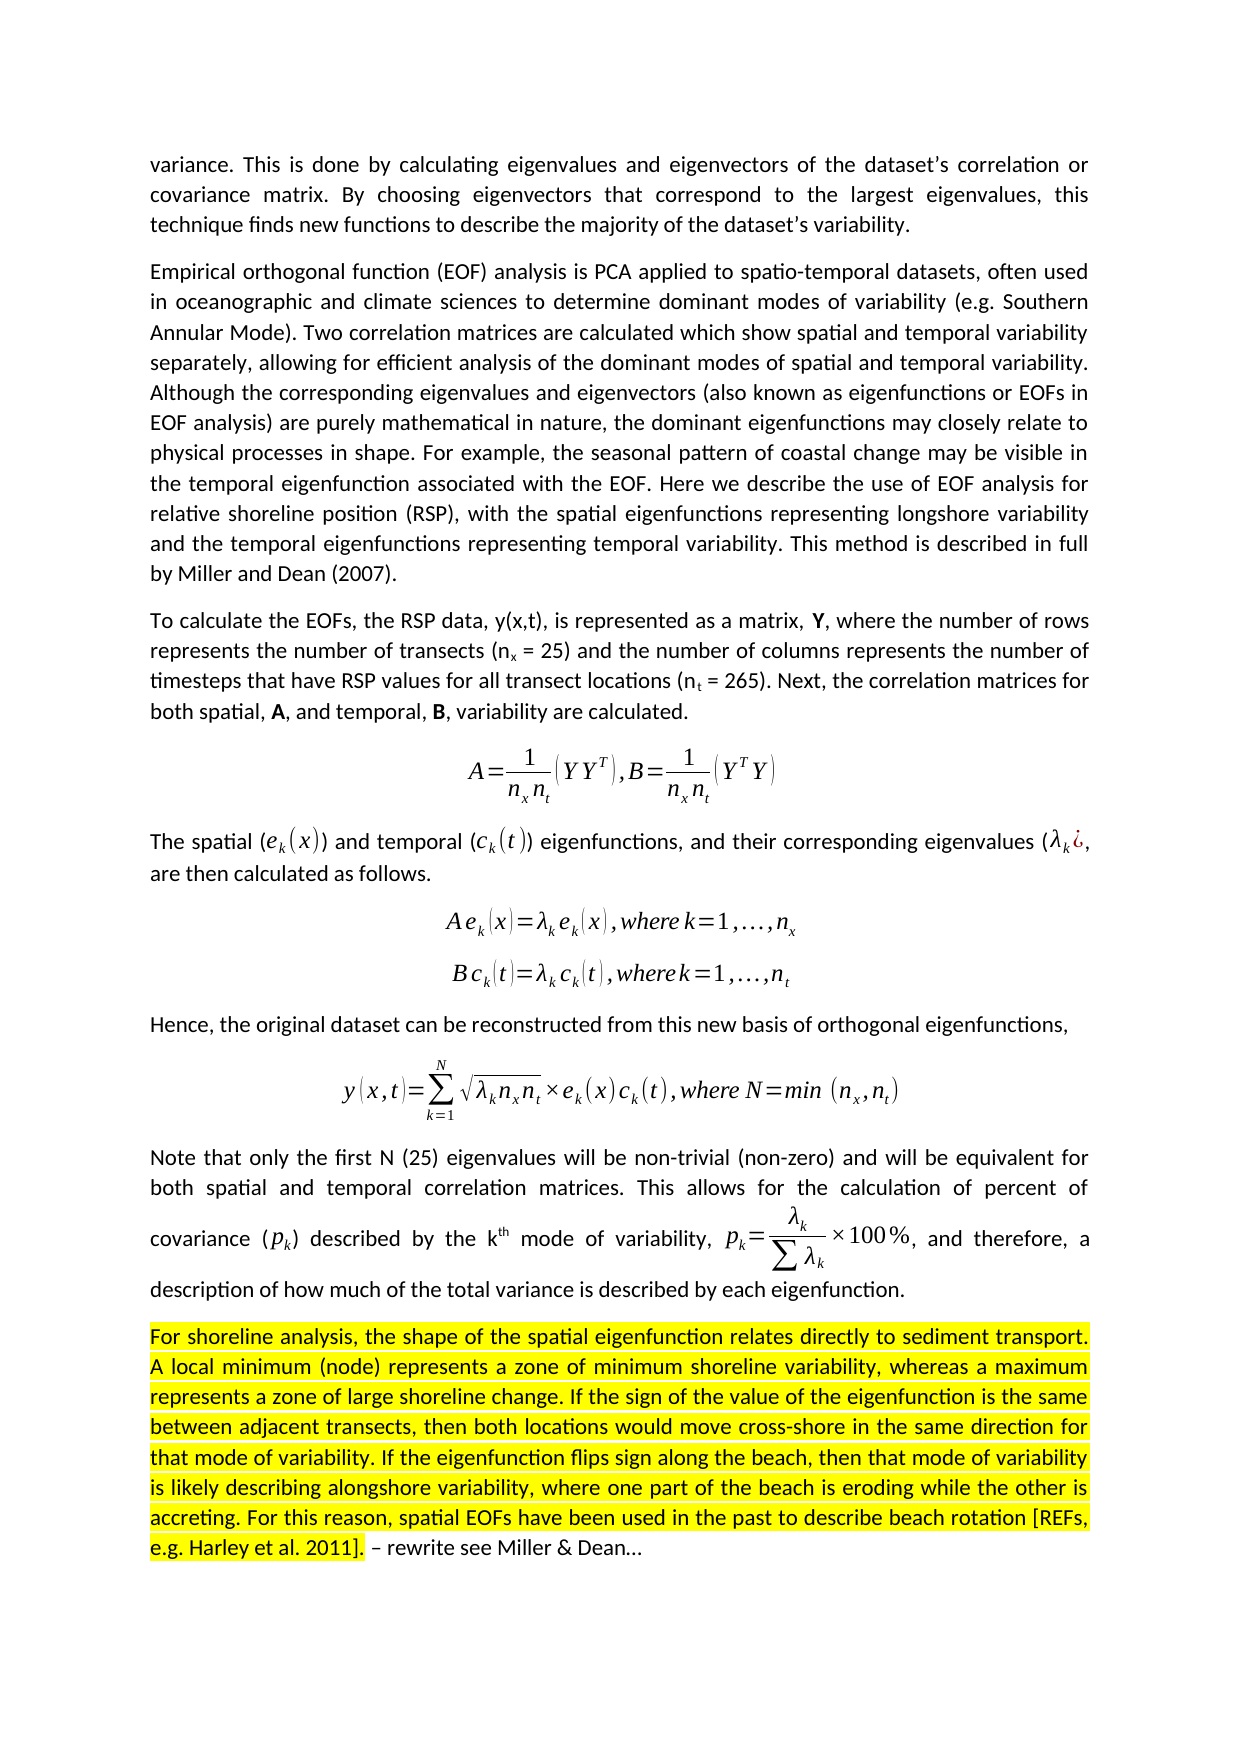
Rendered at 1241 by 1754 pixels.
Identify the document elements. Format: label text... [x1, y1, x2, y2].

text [150, 150, 1090, 238]
text Hence, the original dataset can be reconstructed from this new basis of orthogonal eigenfunctions, [150, 1010, 1090, 1038]
text To calculate the EOFs, the RSP data, y(x,t), is represented as a matrix, Y, where the number of rows represents the number of transects (nx = 25) and the number of columns represents the number of timesteps that have RSP values for all transect locations (nt = 265). Next, the correlation matrices for both spatial, A, and temporal, B, variability are calculated. [150, 606, 1090, 725]
text Empirical orthogonal function (EOF) analysis is PCA applied to spatio-temporal datasets, often used in oceanographic and climate sciences to determine dominant modes of variability (e.g. Southern Annular Mode). Two correlation matrices are calculated which show spatial and temporal variability separately, allowing for efficient analysis of the dominant modes of spatial and temporal variability. Although the corresponding eigenvalues and eigenvectors (also known as eigenfunctions or EOFs in EOF analysis) are purely mathematical in nature, the dominant eigenfunctions may closely relate to physical processes in shape. For example, the seasonal pattern of coastal change may be visible in the temporal eigenfunction associated with the EOF. Here we describe the use of EOF analysis for relative shoreline position (RSP), with the spatial eigenfunctions representing longshore variability and the temporal eigenfunctions representing temporal variability. This method is described in full by Miller and Dean (2007). [150, 257, 1090, 587]
text The spatial () and temporal () eigenfunctions, and their corresponding eigenvalues (, are then calculated as follows. [150, 825, 1090, 887]
text Note that only the first N (25) eigenvalues will be non-trivial (non-zero) and will be equivalent for both spatial and temporal correlation matrices. This allows for the calculation of percent of covariance () described by the kth mode of variability, , and therefore, a description of how much of the total variance is described by each eigenfunction. [150, 1143, 1090, 1303]
